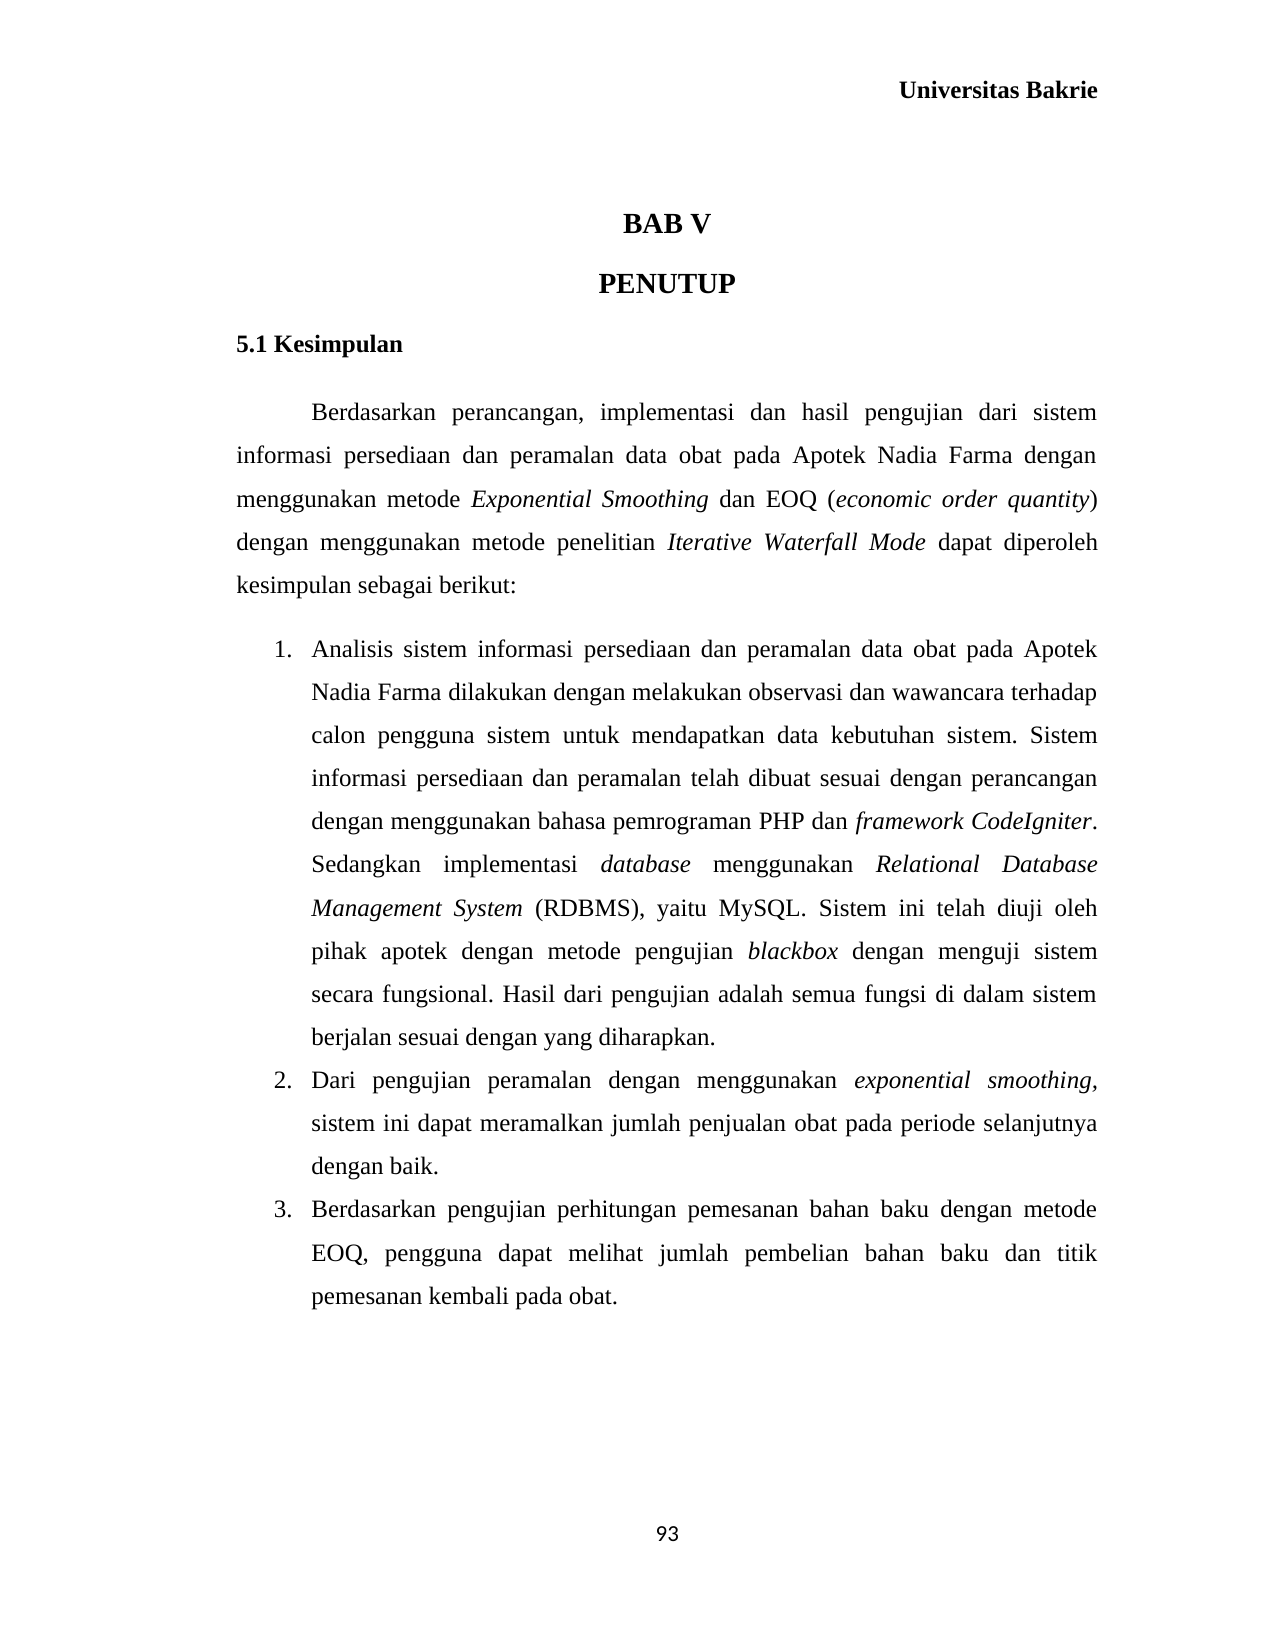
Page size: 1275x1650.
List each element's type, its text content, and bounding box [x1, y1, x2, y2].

subtitle PENUTUP [236, 266, 1098, 299]
list Berdasarkan pengujian perhitungan pemesanan bahan baku dengan metode EOQ, pengguna dapat melihat jumlah pembelian bahan baku dan titik pemesanan kembali pada obat. [274, 1194, 1098, 1309]
list Dari pengujian peramalan dengan menggunakan exponential smoothing, sistem ini dapat meramalkan jumlah penjualan obat pada periode selanjutnya dengan baik. [274, 1065, 1098, 1180]
list Analisis sistem informasi persediaan dan peramalan data obat pada Apotek Nadia Farma dilakukan dengan melakukan observasi dan wawancara terhadap calon pengguna sistem untuk mendapatkan data kebutuhan sistem. Sistem informasi persediaan dan peramalan telah dibuat sesuai dengan perancangan dengan menggunakan bahasa pemrograman PHP dan framework CodeIgniter. Sedangkan implementasi database menggunakan Relational Database Management System (RDBMS), yaitu MySQL. Sistem ini telah diuji oleh pihak apotek dengan metode pengujian blackbox dengan menguji sistem secara fungsional. Hasil dari pengujian adalah semua fungsi di dalam sistem berjalan sesuai dengan yang diharapkan. [274, 634, 1098, 1051]
text Berdasarkan perancangan, implementasi dan hasil pengujian dari sistem informasi persediaan dan peramalan data obat pada Apotek Nadia Farma dengan menggunakan metode Exponential Smoothing dan EOQ (economic order quantity) dengan menggunakan metode penelitian Iterative Waterfall Mode dapat diperoleh kesimpulan sebagai berikut: [236, 397, 1098, 599]
subtitle 5.1 Kesimpulan [236, 329, 1098, 358]
subtitle BAB V [236, 206, 1098, 240]
